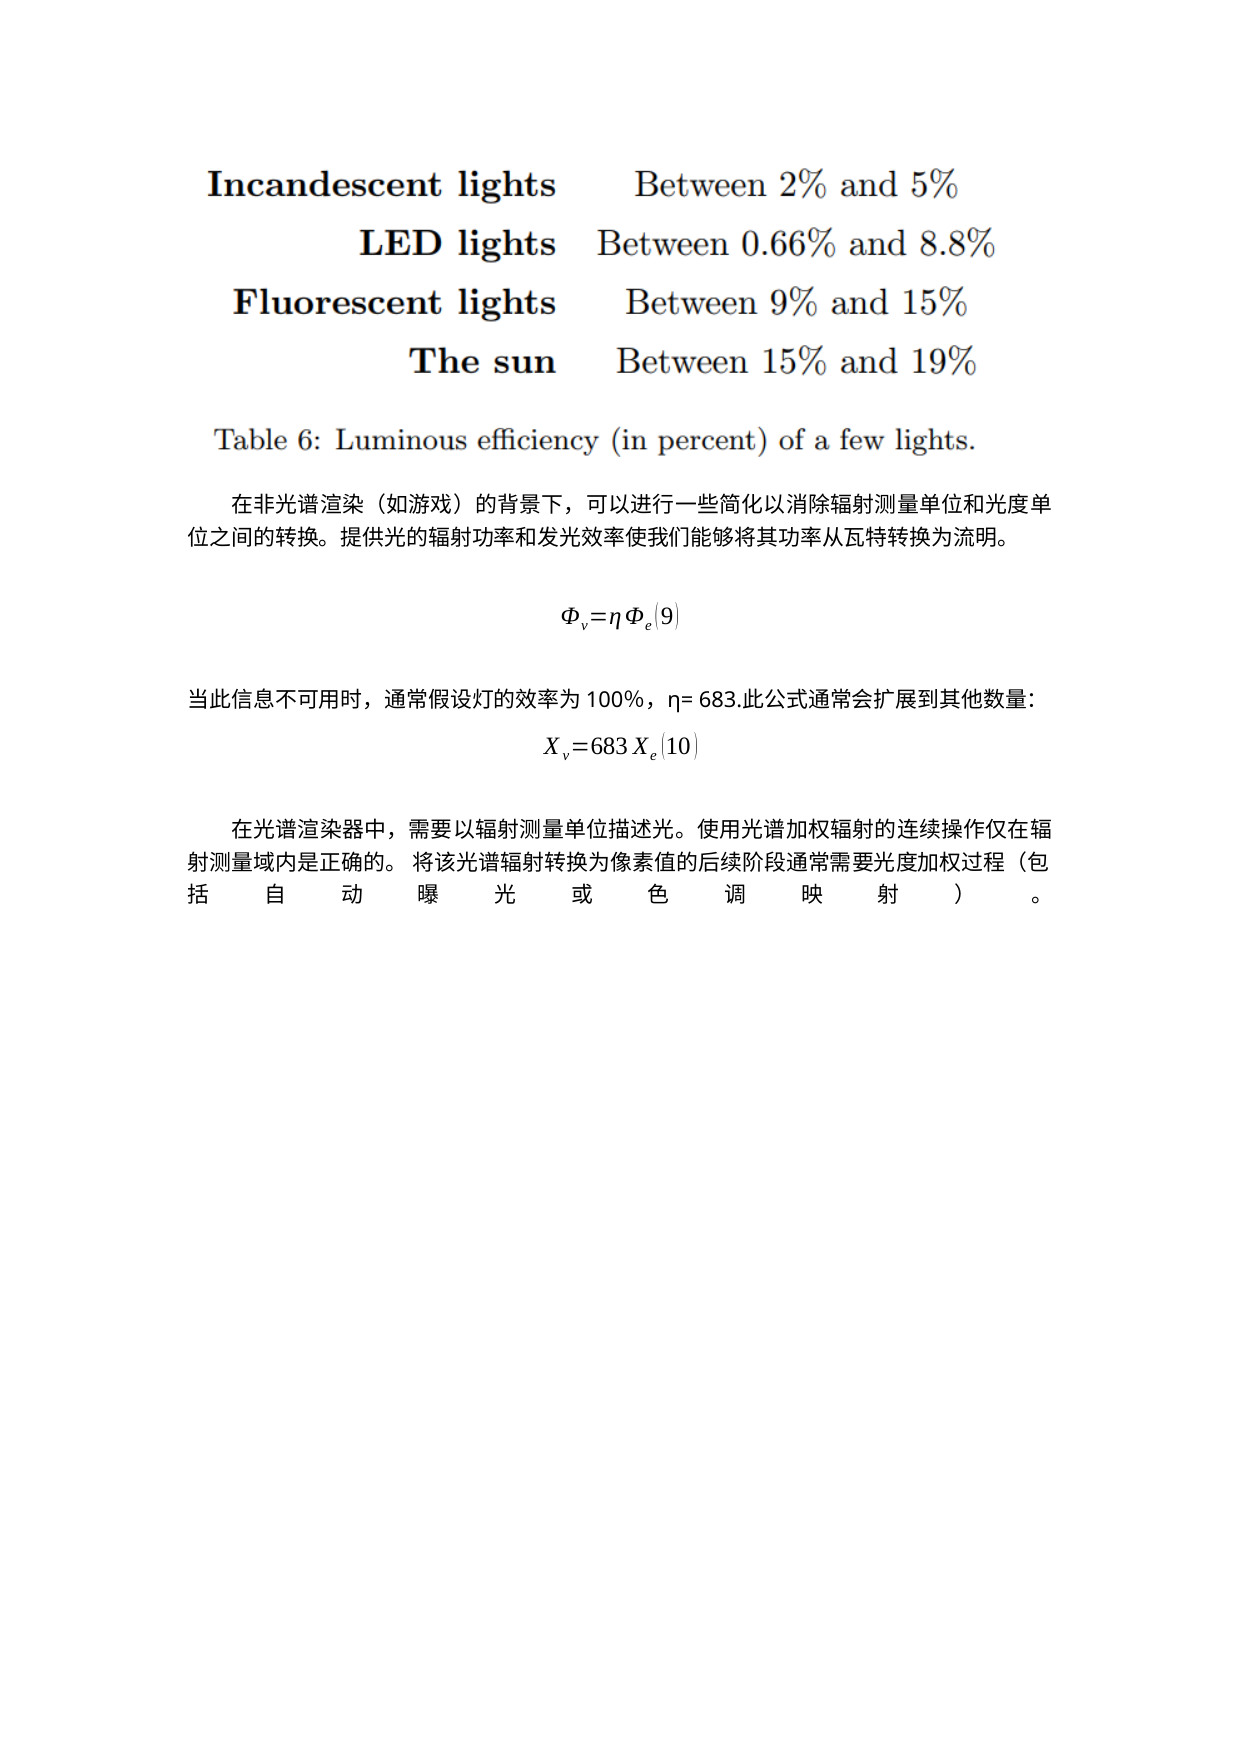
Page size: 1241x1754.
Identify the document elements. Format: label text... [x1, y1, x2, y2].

text 当此信息不可用时，通常假设灯的效率为100％，η= 683.此公式通常会扩展到其他数量： [187, 682, 1053, 714]
text 在非光谱渲染（如游戏）的背景下，可以进行一些简化以消除辐射测量单位和光度单位之间的转换。提供光的辐射功率和发光效率使我们能够将其功率从瓦特转换为流明。 [187, 487, 1053, 552]
picture [187, 162, 1008, 467]
text 在光谱渲染器中，需要以辐射测量单位描述光。使用光谱加权辐射的连续操作仅在辐射测量域内是正确的。 将该光谱辐射转换为像素值的后续阶段通常需要光度加权过程（包括自动曝光或色调映射）。 [187, 812, 1053, 909]
